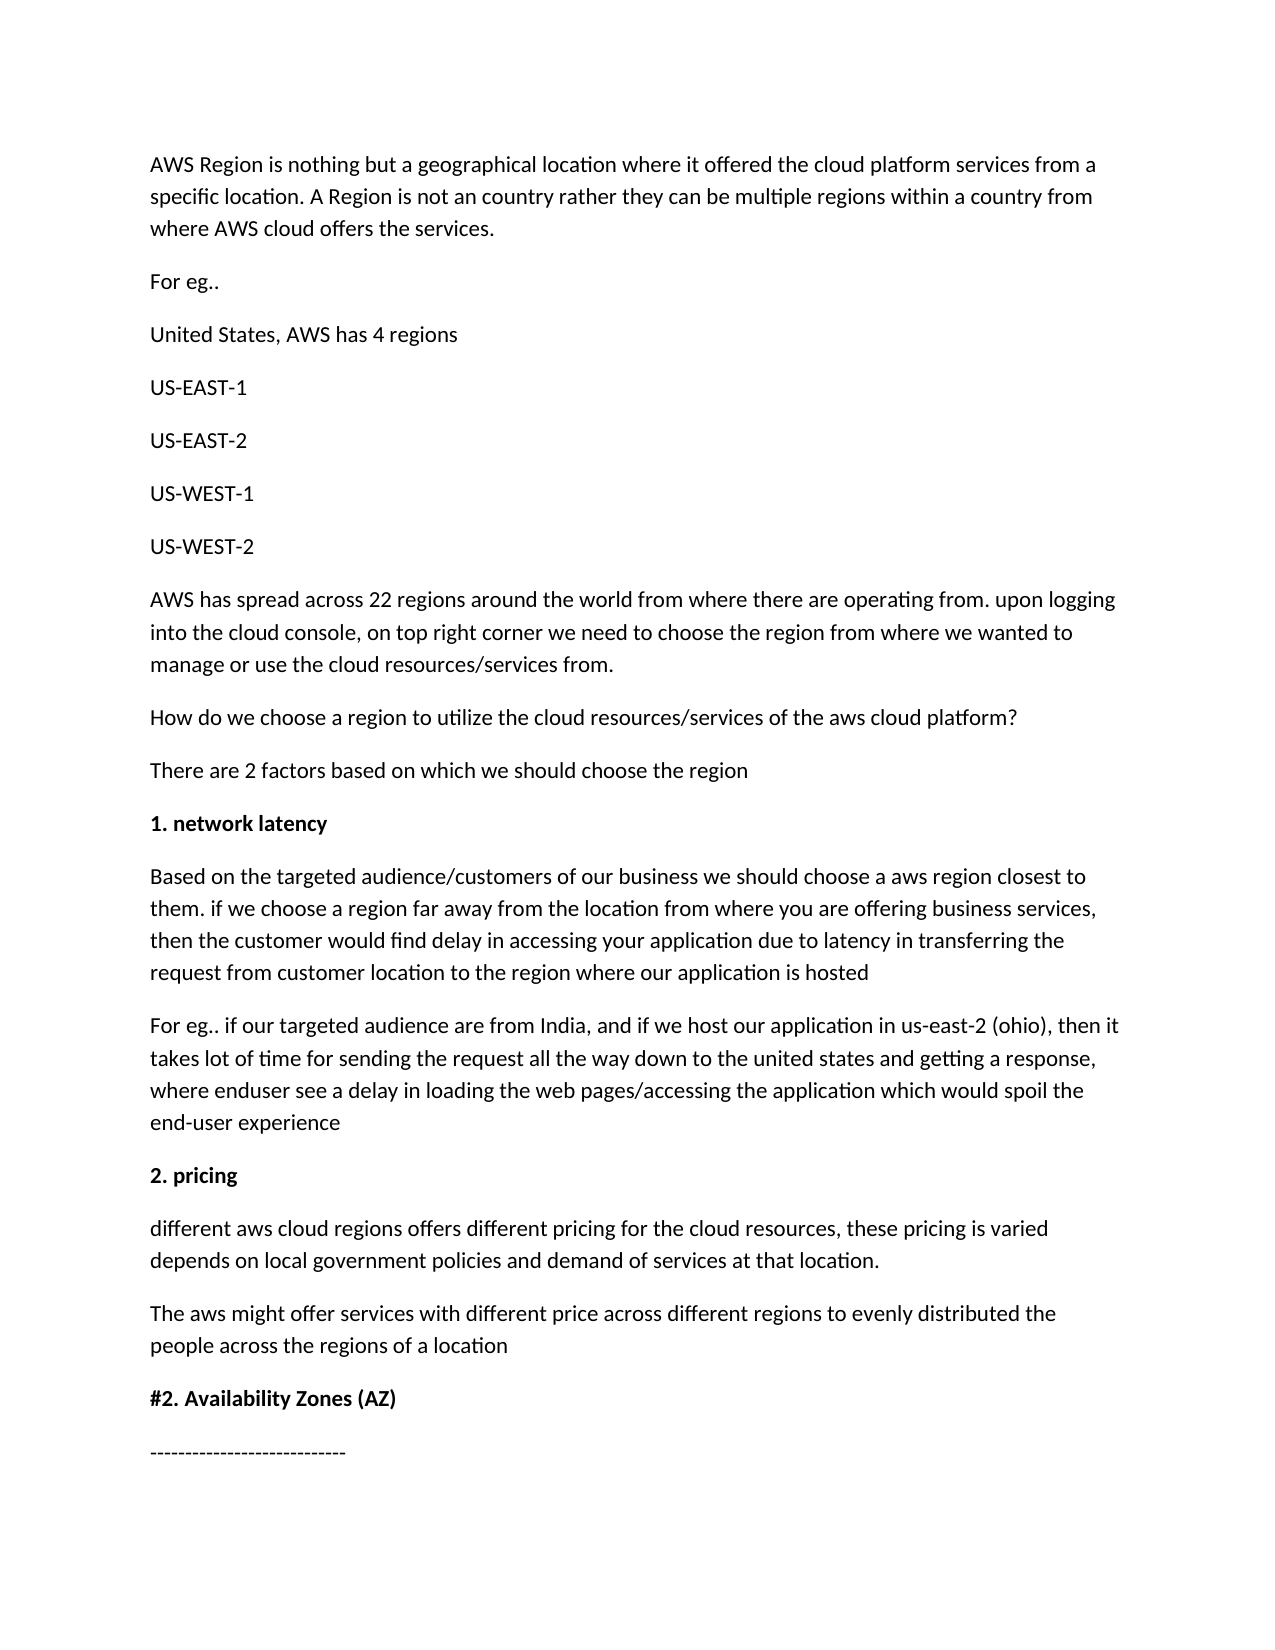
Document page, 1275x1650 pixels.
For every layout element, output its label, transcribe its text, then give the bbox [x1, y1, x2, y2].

text AWS Region is nothing but a geographical location where it offered the cloud platform services from a specific location. A Region is not an country rather they can be multiple regions within a country from where AWS cloud offers the services. [150, 150, 1125, 242]
text How do we choose a region to utilize the cloud resources/services of the aws cloud platform? [150, 703, 1125, 731]
text For eg.. if our targeted audience are from India, and if we host our application in us-east-2 (ohio), then it takes lot of time for sending the request all the way down to the united states and getting a response, where enduser see a delay in loading the web pages/accessing the application which would spoil the end-user experience [150, 1012, 1125, 1136]
text AWS has spread across 22 regions around the world from where there are operating from. upon logging into the cloud console, on top right corner we need to choose the region from where we wanted to manage or use the cloud resources/services from. [150, 586, 1125, 678]
text US-EAST-1 [150, 373, 1125, 401]
text US-WEST-1 [150, 479, 1125, 507]
text Based on the targeted audience/customers of our business we should choose a aws region closest to them. if we choose a region far away from the location from where you are offering business services, then the customer would find delay in accessing your application due to latency in transferring the request from customer location to the region where our application is hosted [150, 862, 1125, 987]
text 1. network latency [150, 809, 1125, 837]
text #2. Availability Zones (AZ) [150, 1384, 1125, 1413]
text United States, AWS has 4 regions [150, 320, 1125, 348]
text different aws cloud regions offers different pricing for the cloud resources, these pricing is varied depends on local government policies and demand of services at that location. [150, 1214, 1125, 1274]
text ---------------------------- [150, 1438, 1125, 1466]
text For eg.. [150, 267, 1125, 295]
text US-EAST-2 [150, 426, 1125, 454]
text The aws might offer services with different price across different regions to evenly distributed the people across the regions of a location [150, 1299, 1125, 1359]
text There are 2 factors based on which we should choose the region [150, 756, 1125, 784]
text 2. pricing [150, 1161, 1125, 1189]
text US-WEST-2 [150, 532, 1125, 561]
